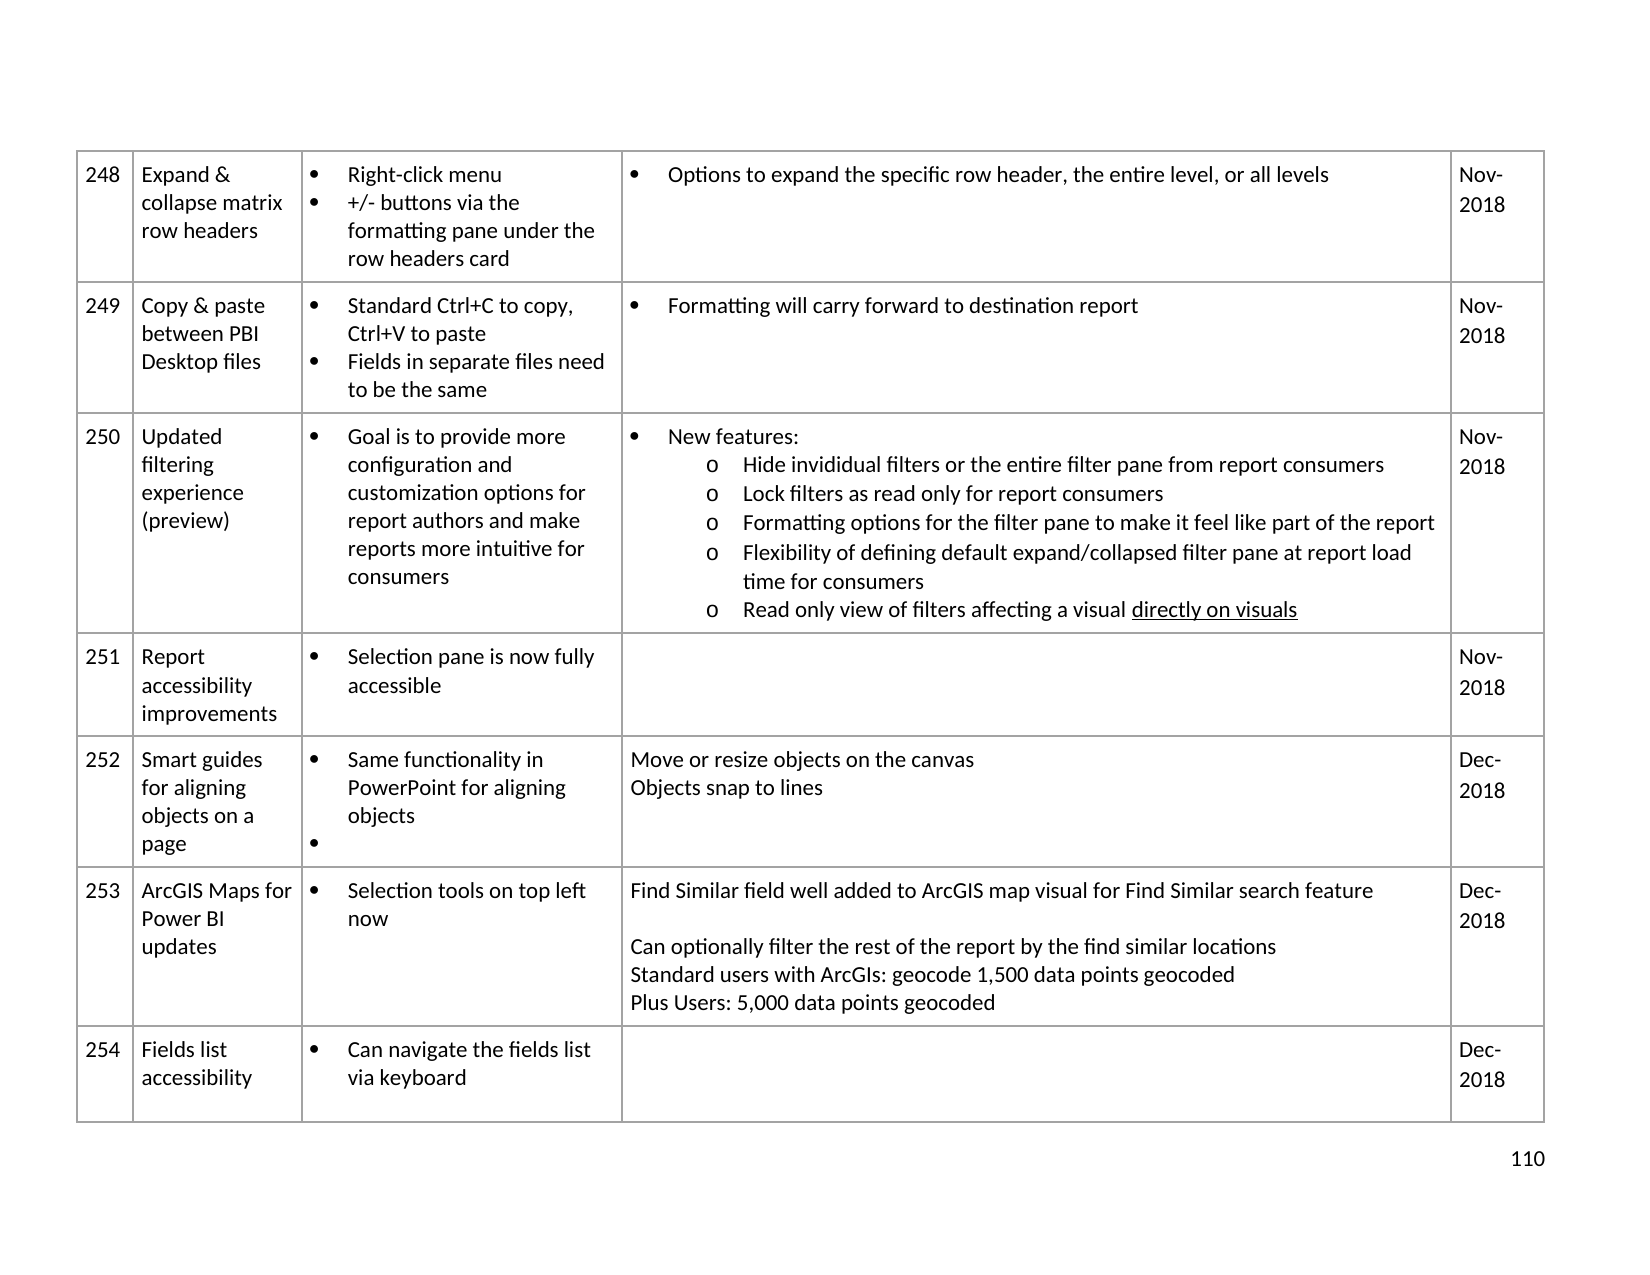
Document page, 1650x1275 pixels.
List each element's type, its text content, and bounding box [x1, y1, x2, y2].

table_cell Nov-2018 [1452, 152, 1543, 281]
table_cell 253 [78, 868, 132, 1025]
table_cell 252 [78, 737, 132, 866]
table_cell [303, 1027, 621, 1121]
table_cell Right-click menu +/- buttons via the formatting pane under the row headers card [303, 152, 621, 281]
table_cell Nov-2018 [1452, 283, 1543, 412]
table_cell 251 [78, 634, 132, 735]
table_cell Move or resize objects on the canvas Objects snap to lines [623, 737, 1450, 866]
table_cell [623, 634, 1450, 735]
table_cell Goal is to provide more configuration and customization options for report authors and make reports more intuitive for consumers [303, 414, 621, 632]
table_cell 248 [78, 152, 132, 281]
table_cell Report accessibility improvements [134, 634, 301, 735]
table_cell Find Similar field well added to ArcGIS map visual for Find Similar search feature Can optionally filter the rest of the report by the find similar locations Standard users with ArcGIs: geocode 1,500 data points geocoded Plus Users: 5,000 data points geocoded [623, 868, 1450, 1025]
table_cell Standard Ctrl+C to copy, Ctrl+V to paste Fields in separate files need to be the same [303, 283, 621, 412]
table_cell Dec-2018 [1452, 737, 1543, 866]
table_cell 249 [78, 283, 132, 412]
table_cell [134, 1027, 301, 1121]
table_cell Nov-2018 [1452, 414, 1543, 632]
table_cell 250 [78, 414, 132, 632]
table_cell Dec-2018 [1452, 868, 1543, 1025]
table_cell New features: Hide invididual filters or the entire filter pane from report consumers Lock filters as read only for report consumers Formatting options for the filter pane to make it feel like part of the report Flexibility of defining default expand/collapsed filter pane at report load time for consumers Read only view of filters affecting a visual directly on visuals [623, 414, 1450, 632]
table_cell Selection pane is now fully accessible [303, 634, 621, 735]
table_cell Options to expand the specific row header, the entire level, or all levels [623, 152, 1450, 281]
table_cell Dec-2018 [1452, 1027, 1543, 1121]
table_cell Updated filtering experience (preview) [134, 414, 301, 632]
table_cell Selection tools on top left now [303, 868, 621, 1025]
table_cell [623, 1027, 1450, 1121]
table_cell Same functionality in PowerPoint for aligning objects [303, 737, 621, 866]
table_cell Formatting will carry forward to destination report [623, 283, 1450, 412]
table_cell Nov-2018 [1452, 634, 1543, 735]
table_cell Copy & paste between PBI Desktop files [134, 283, 301, 412]
table_cell Expand & collapse matrix row headers [134, 152, 301, 281]
table_cell Smart guides for aligning objects on a page [134, 737, 301, 866]
table_cell ArcGIS Maps for Power BI updates [134, 868, 301, 1025]
table_cell 254 [78, 1027, 132, 1121]
